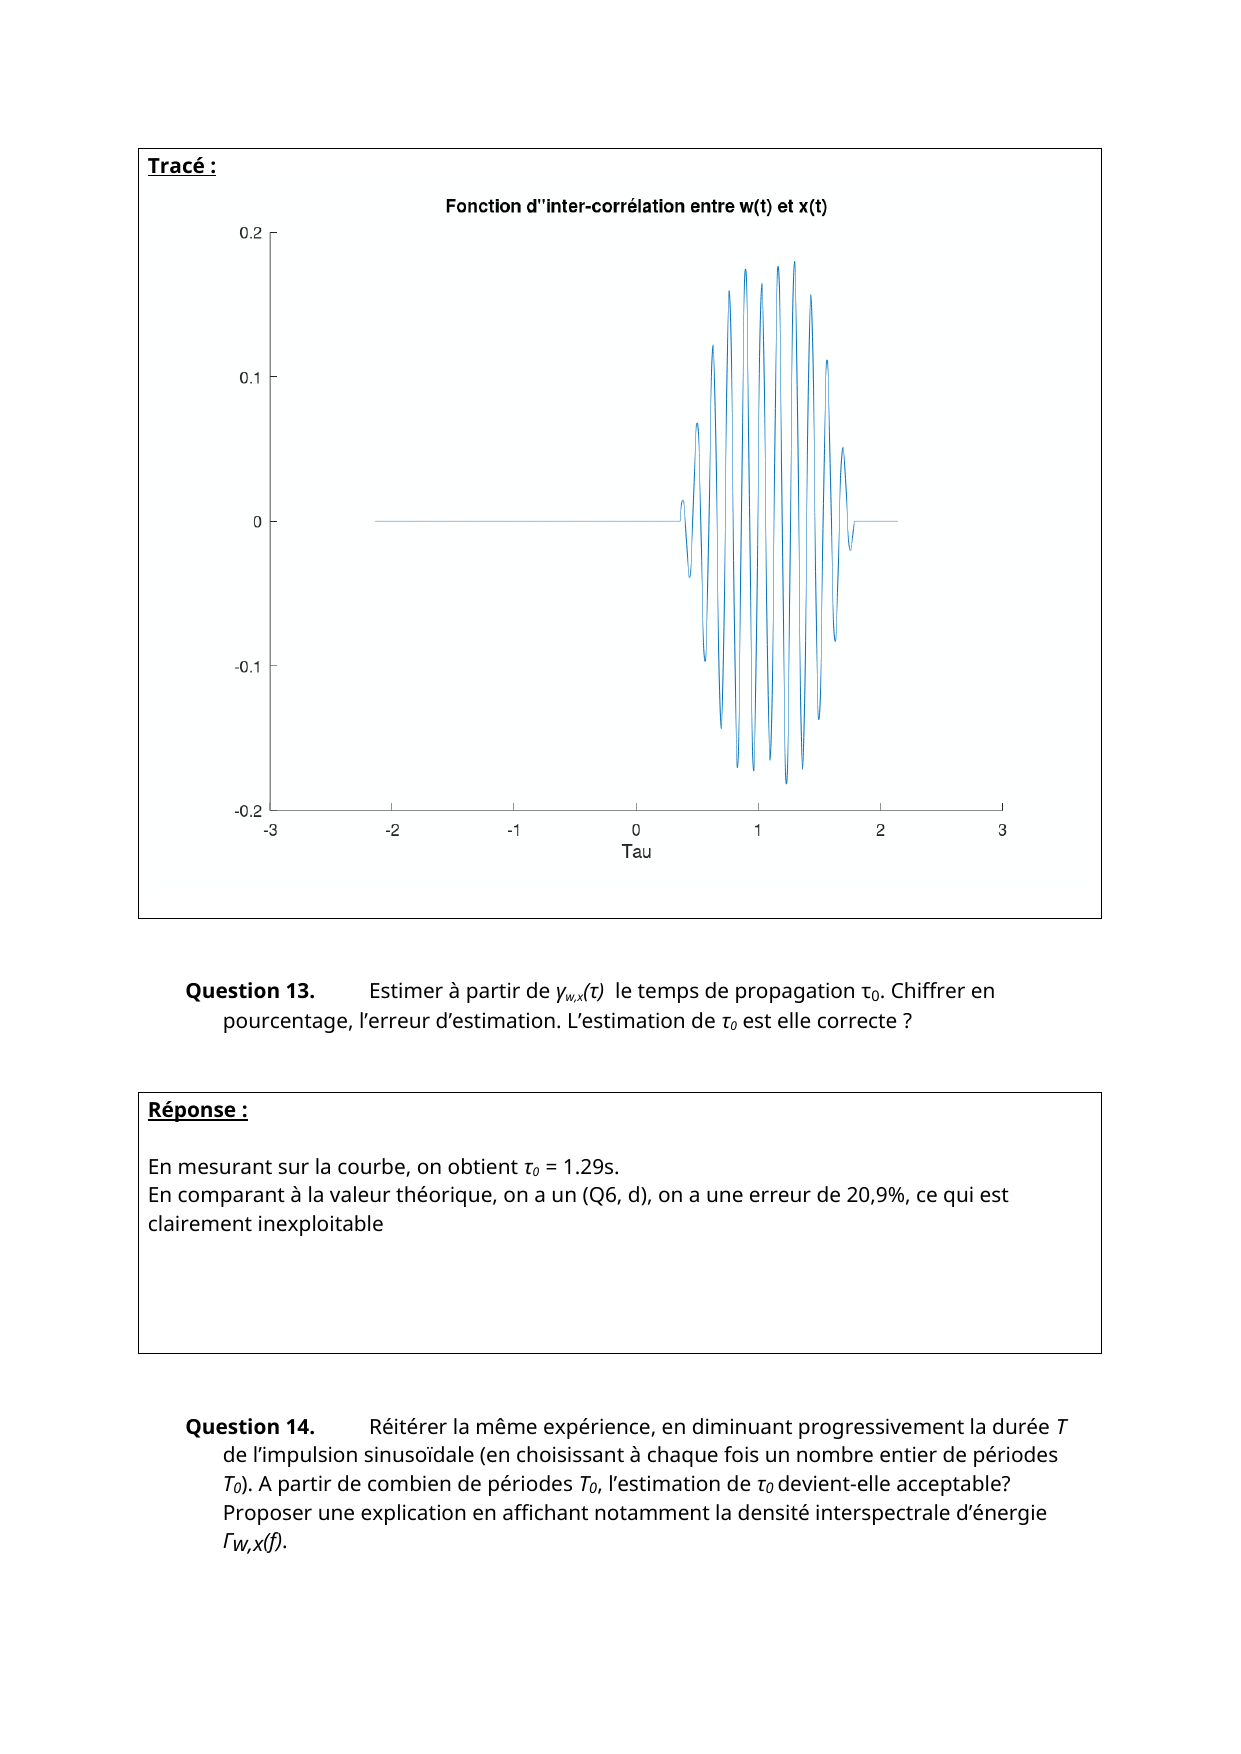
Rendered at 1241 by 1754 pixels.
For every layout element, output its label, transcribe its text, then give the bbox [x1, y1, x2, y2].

text En comparant à la valeur théorique, on a un (Q6, d), on a une erreur de 20,9%, ce qui est clairement inexploitable [148, 1180, 1093, 1237]
list Estimer à partir de γw,x(τ) le temps de propagation τ0. Chiffrer en pourcentage, l’erreur d’estimation. L’estimation de τ0 est elle correcte ? [185, 977, 1093, 1034]
text En mesurant sur la courbe, on obtient τ0 = 1.29s. [148, 1152, 1093, 1180]
text Réponse : [139, 1093, 1101, 1123]
list Réitérer la même expérience, en diminuant progressivement la durée T de l’impulsion sinusoïdale (en choisissant à chaque fois un nombre entier de périodes T0). A partir de combien de périodes T0, l’estimation de τ0 devient-elle acceptable? Proposer une explication en affichant notamment la densité interspectrale d’énergie Γw,x(f). [185, 1412, 1093, 1558]
picture [147, 179, 1092, 888]
